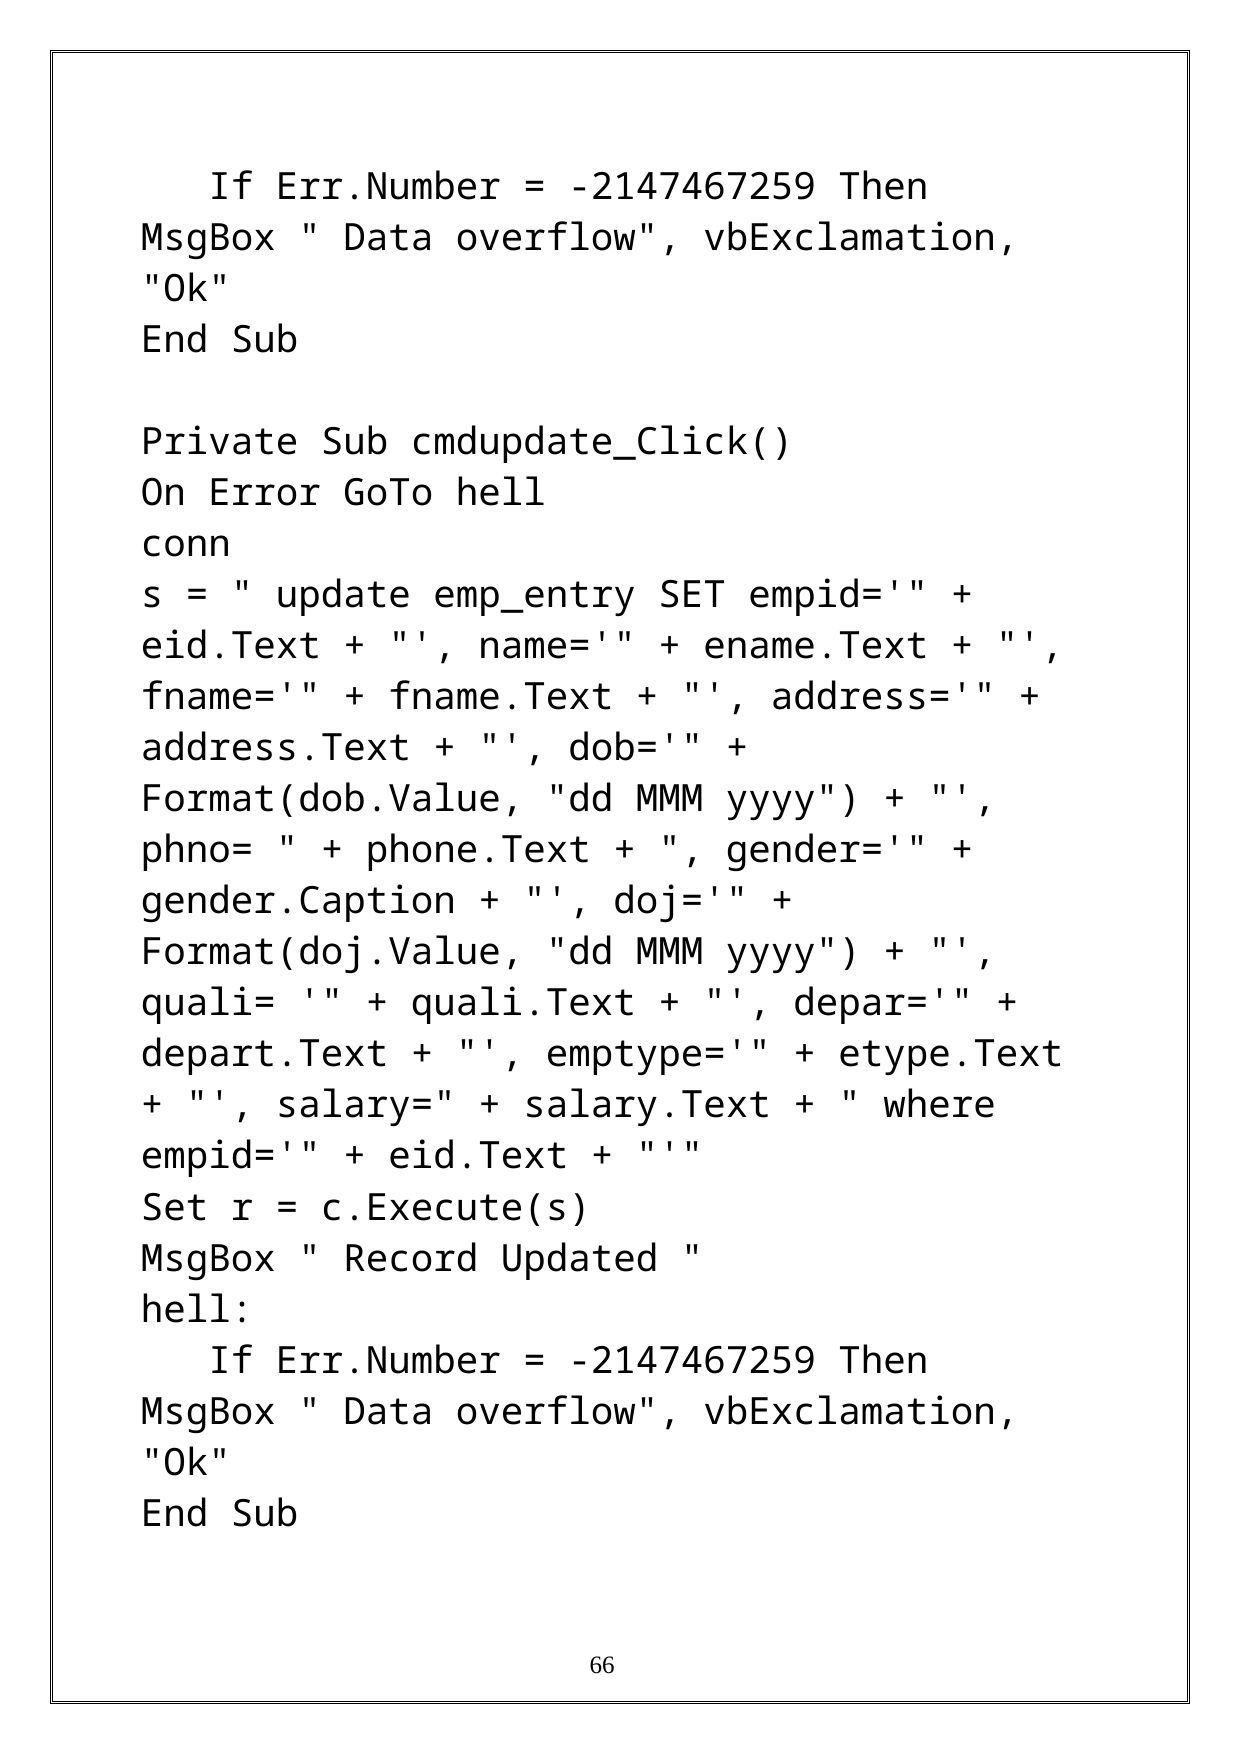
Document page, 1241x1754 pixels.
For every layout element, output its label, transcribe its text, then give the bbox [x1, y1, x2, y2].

text End Sub [141, 312, 1063, 363]
text hell: [141, 1282, 1063, 1333]
text On Error GoTo hell [141, 465, 1063, 516]
text Set r = c.Execute(s) [141, 1180, 1063, 1231]
text MsgBox " Record Updated " [141, 1231, 1063, 1282]
text s = " update emp_entry SET empid='" + eid.Text + "', name='" + ename.Text + "', fname='" + fname.Text + "', address='" + address.Text + "', dob='" + Format(dob.Value, "dd MMM yyyy") + "', phno= " + phone.Text + ", gender='" + gender.Caption + "', doj='" + Format(doj.Value, "dd MMM yyyy") + "', quali= '" + quali.Text + "', depar='" + depart.Text + "', emptype='" + etype.Text + "', salary=" + salary.Text + " where empid='" + eid.Text + "'" [141, 567, 1063, 1180]
text End Sub [141, 1486, 1063, 1537]
text If Err.Number = -2147467259 Then MsgBox " Data overflow", vbExclamation, "Ok" [141, 1333, 1063, 1486]
text If Err.Number = -2147467259 Then MsgBox " Data overflow", vbExclamation, "Ok" [141, 159, 1063, 312]
text Private Sub cmdupdate_Click() [141, 414, 1063, 465]
text conn [141, 516, 1063, 567]
